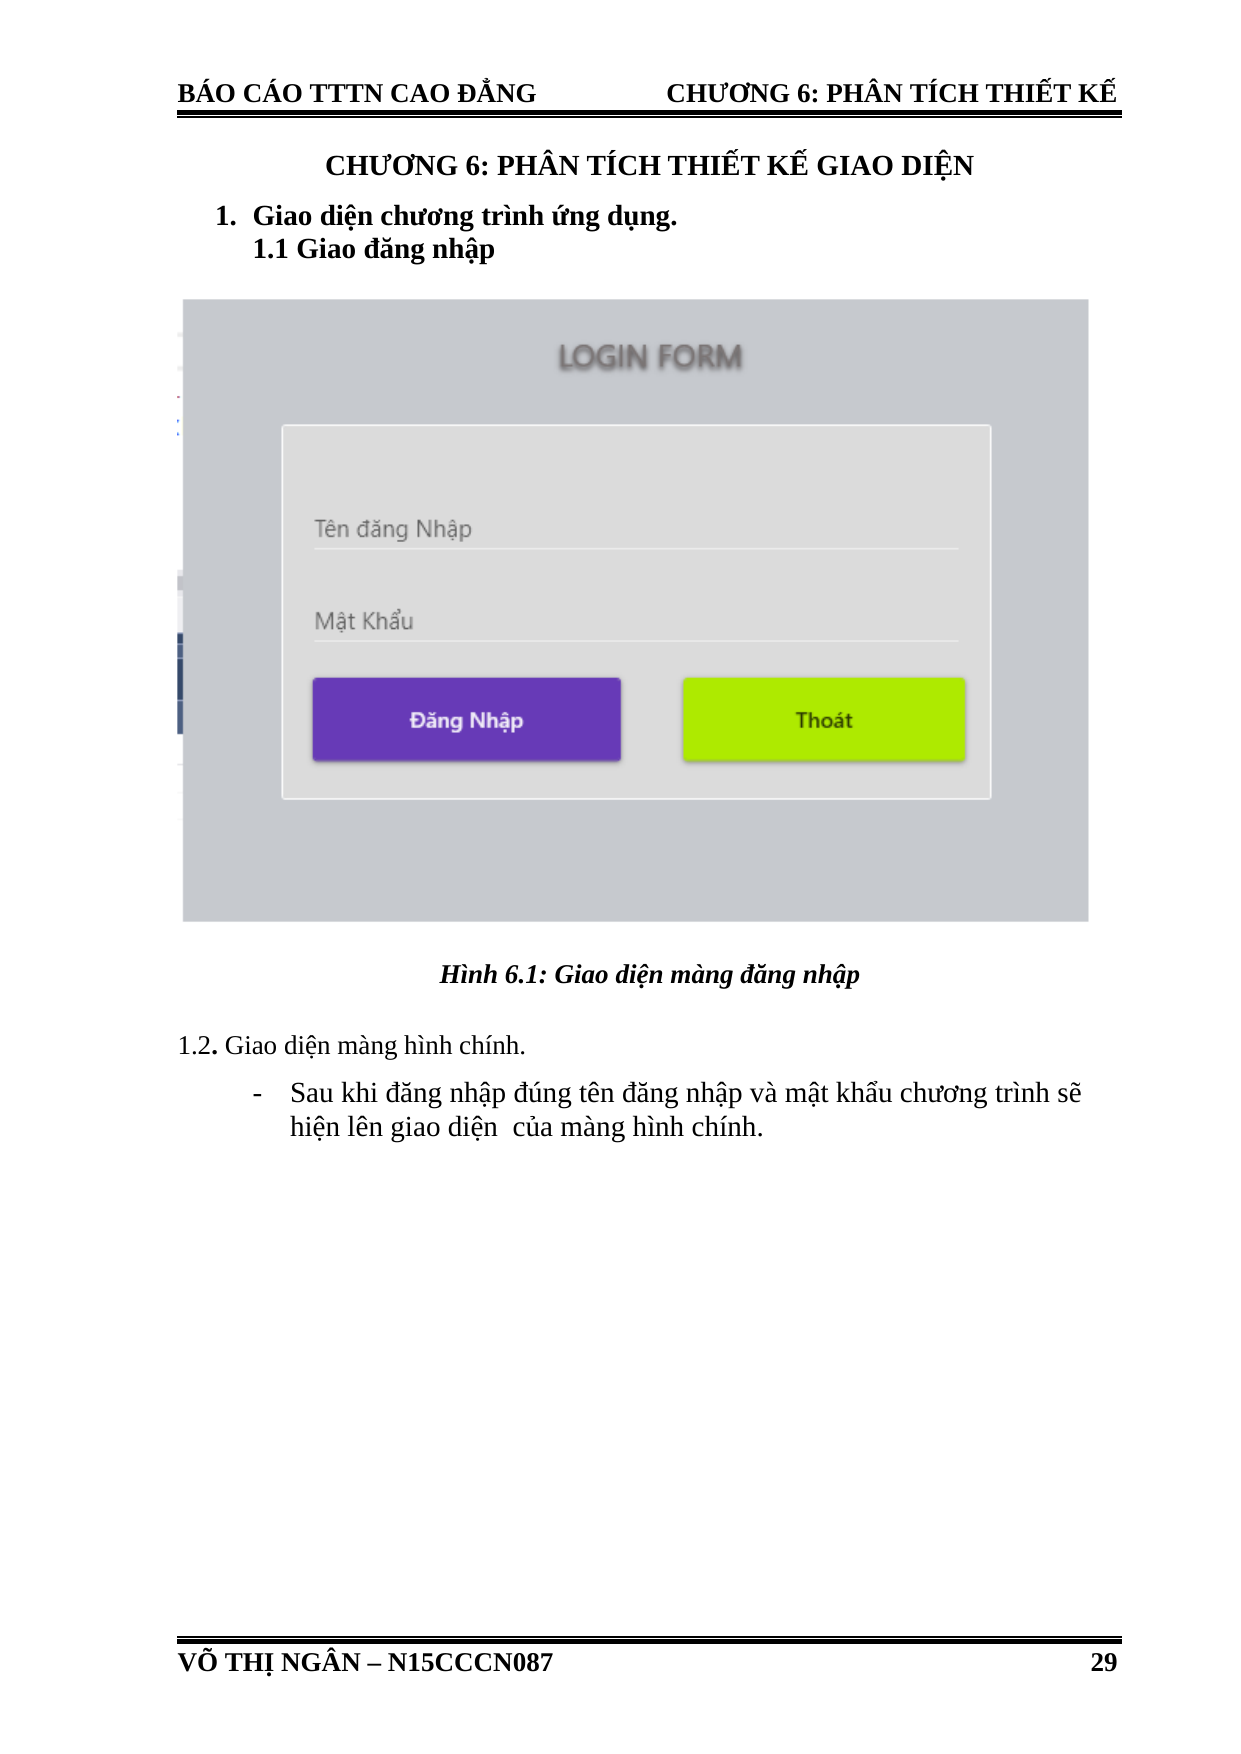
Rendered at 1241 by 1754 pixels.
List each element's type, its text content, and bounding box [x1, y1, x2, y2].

list Giao đăng nhập [252, 232, 1122, 265]
subtitle 1.2. Giao diện màng hình chính. [177, 1029, 1122, 1060]
subtitle CHƯƠNG 6: PHÂN TÍCH THIẾT KẾ GIAO DIỆN [177, 148, 1122, 181]
picture [177, 298, 1131, 958]
list Sau khi đăng nhập đúng tên đăng nhập và mật khẩu chương trình sẽ hiện lên giao diện của màng hình chính. [252, 1076, 1122, 1143]
list Giao diện chương trình ứng dụng. [215, 198, 1122, 232]
text Hình 6.1: Giao diện màng đăng nhập [177, 958, 1122, 989]
